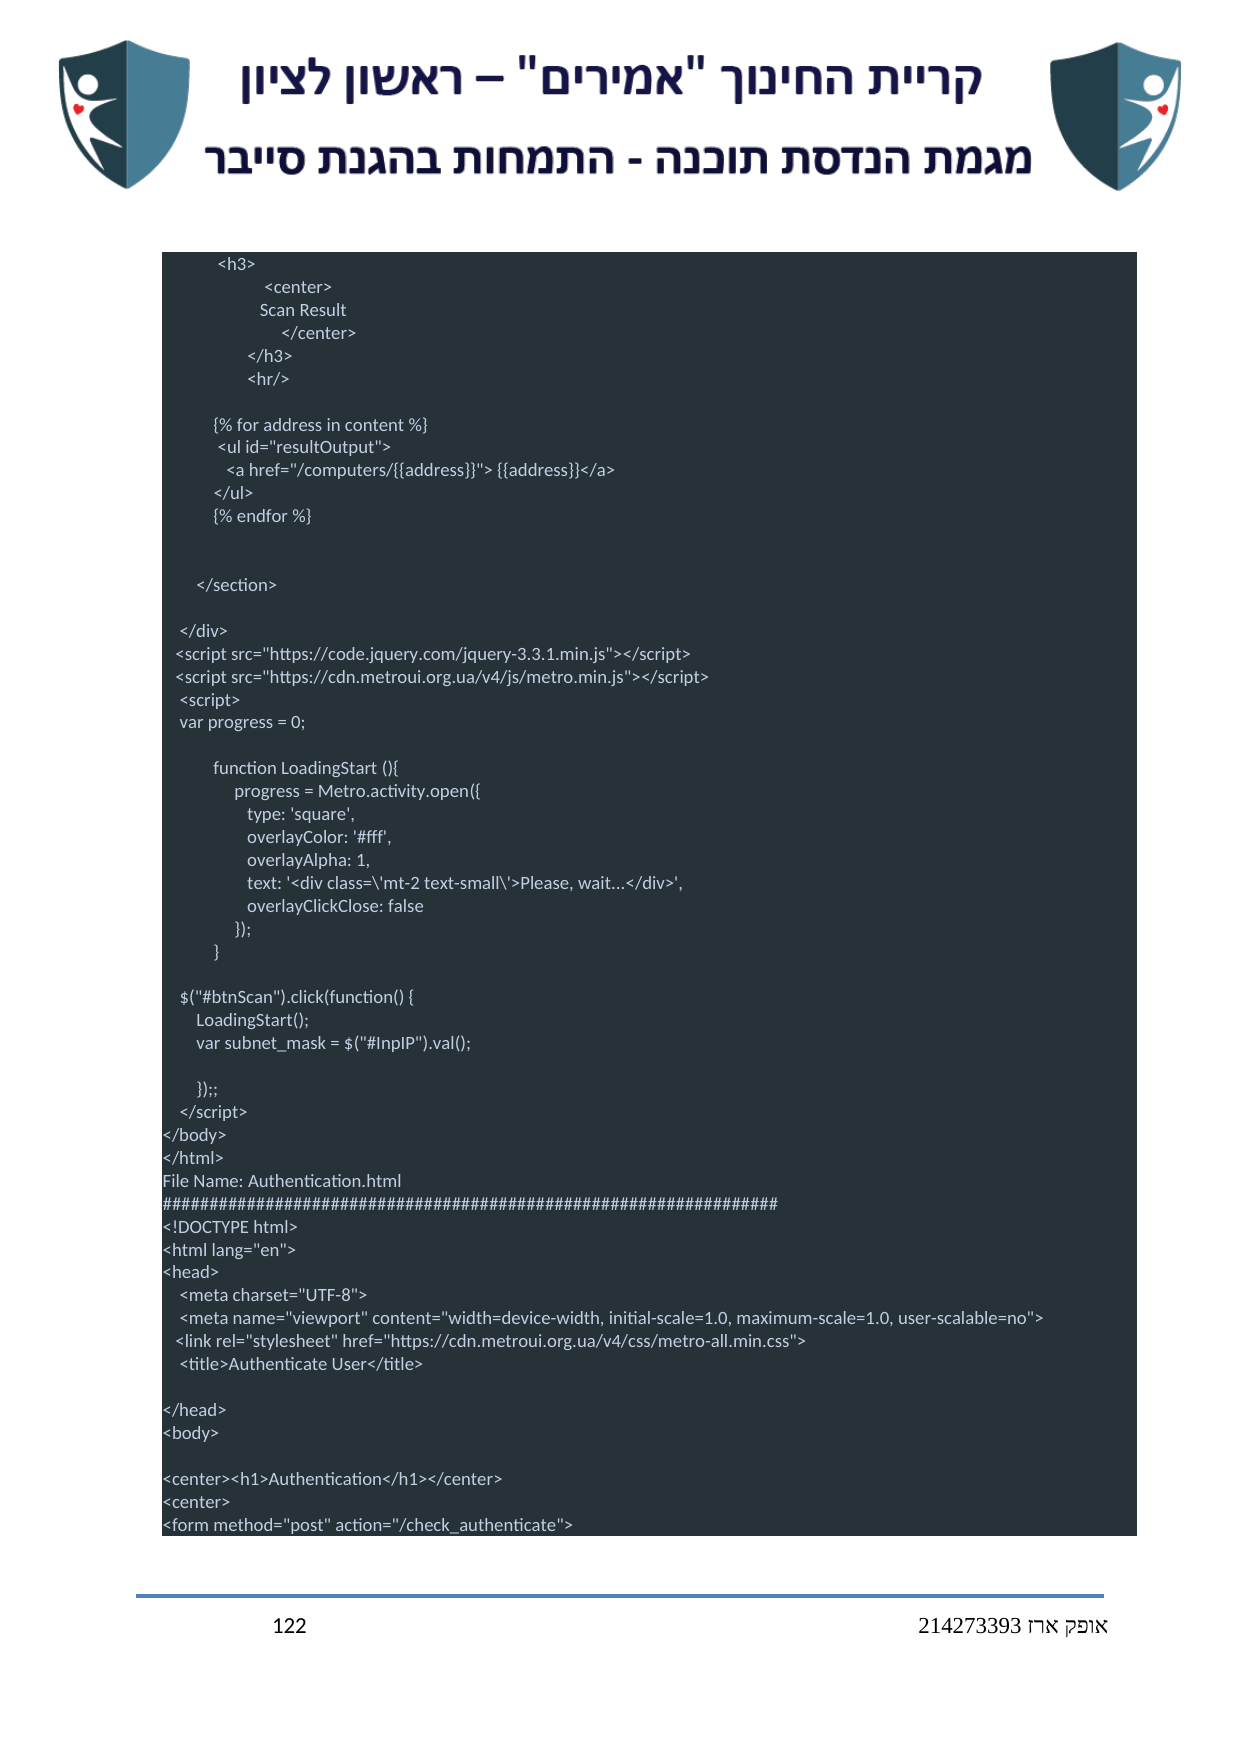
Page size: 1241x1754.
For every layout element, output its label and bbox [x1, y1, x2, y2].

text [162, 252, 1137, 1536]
picture [58, 40, 1182, 192]
